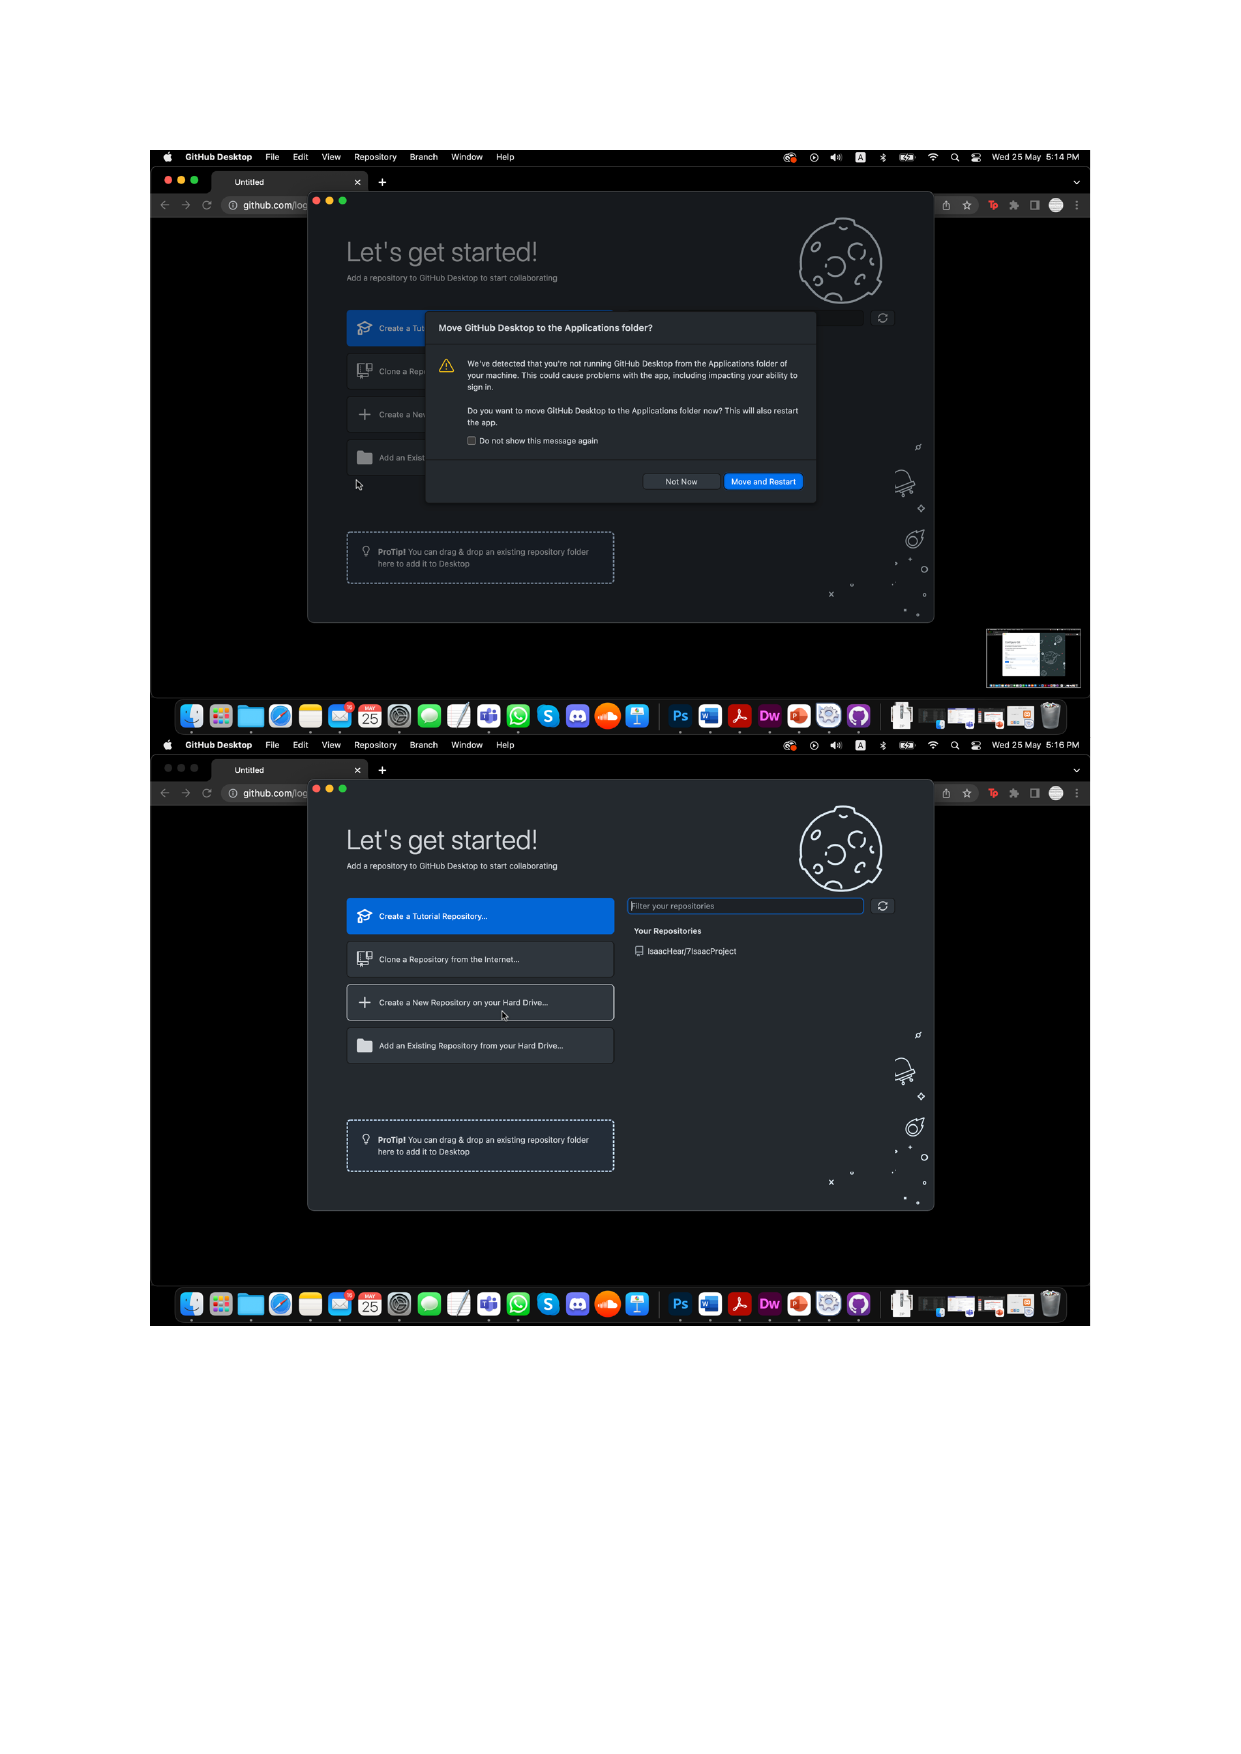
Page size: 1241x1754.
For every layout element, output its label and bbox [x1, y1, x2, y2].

picture [150, 150, 1091, 1326]
